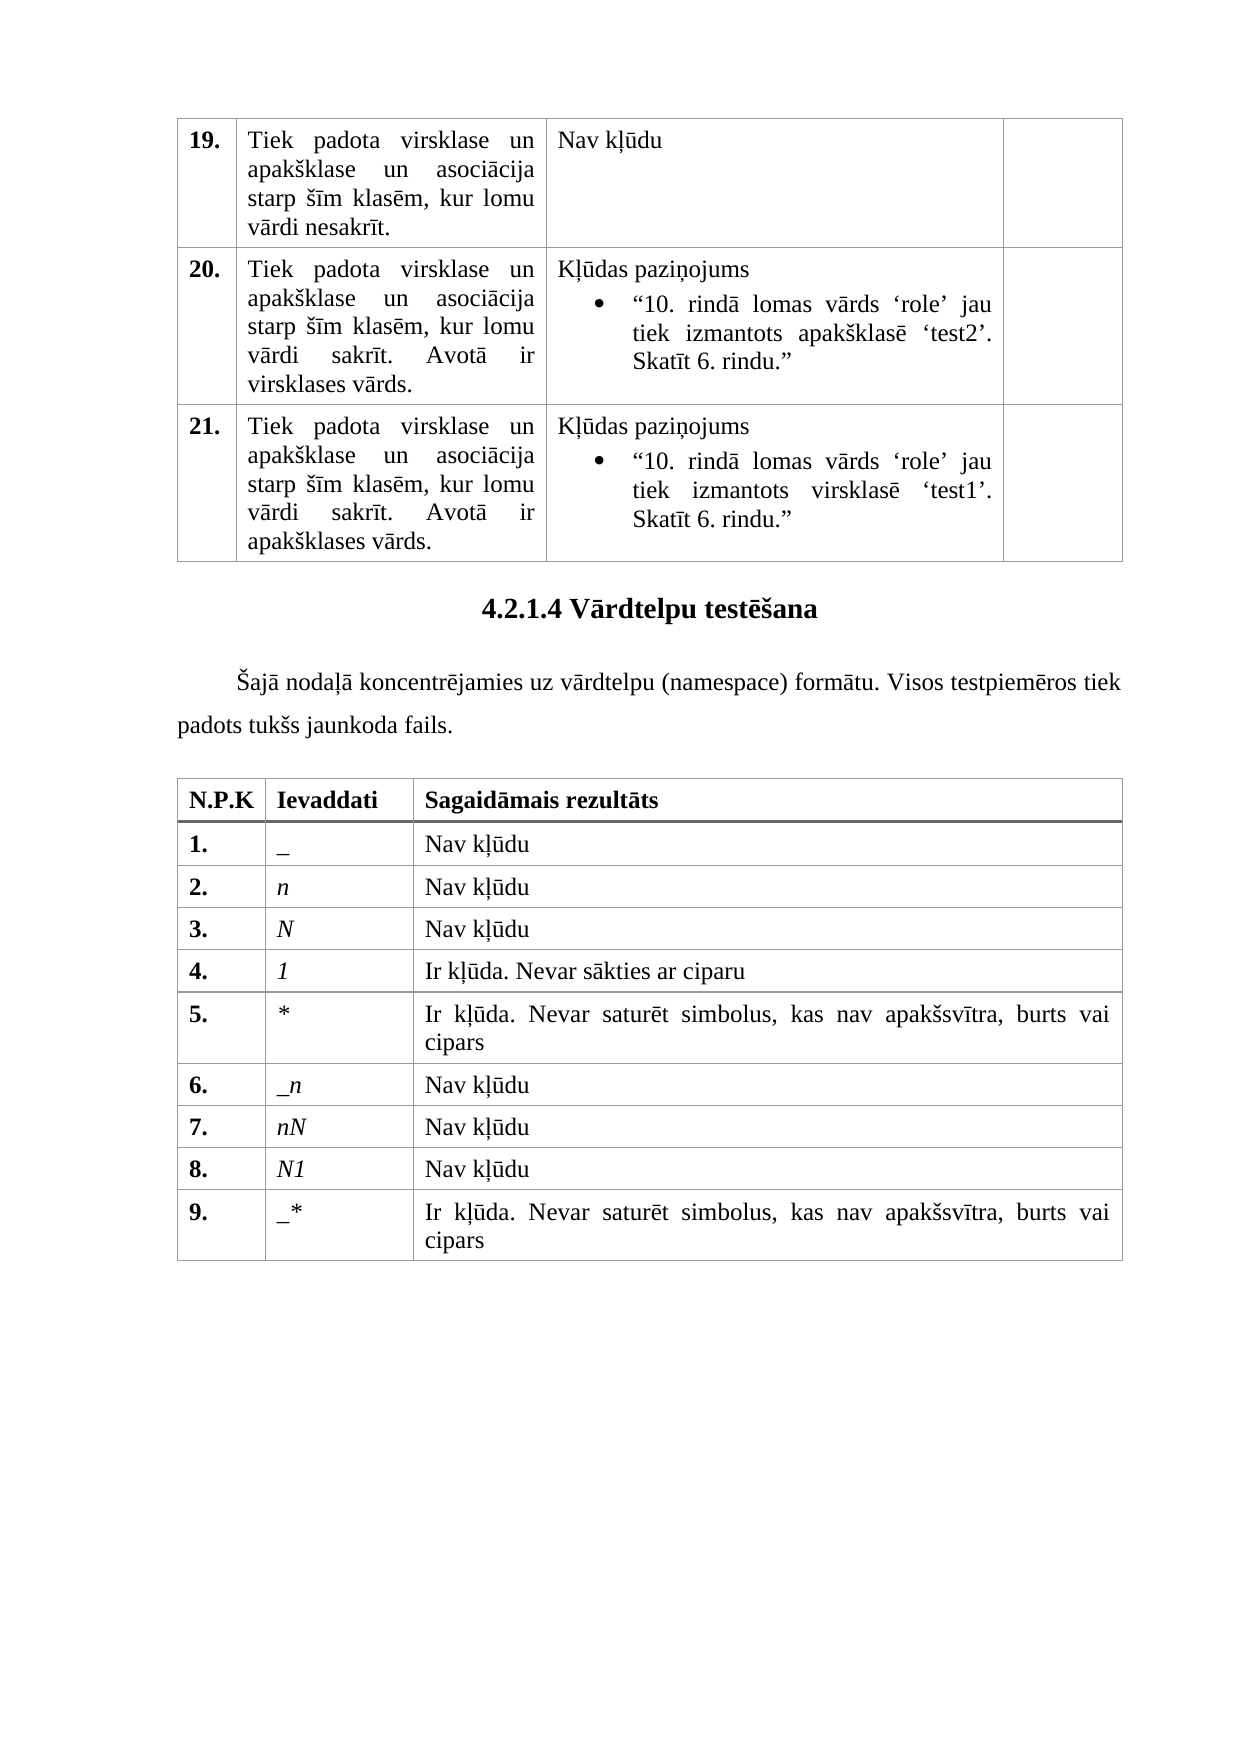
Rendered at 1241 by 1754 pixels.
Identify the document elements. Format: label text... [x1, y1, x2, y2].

table_cell 5. [178, 993, 265, 1062]
table_cell Nav kļūdu [547, 119, 1003, 247]
table_cell Tiek padota virsklase un apakšklase un asociācija starp šīm klasēm, kur lomu vārdi sakrīt. Avotā ir apakšklases vārds. [237, 405, 546, 561]
table_cell 8. [178, 1148, 265, 1189]
table_cell Kļūdas paziņojums “10. rindā lomas vārds ‘role’ jau tiek izmantots apakšklasē ‘test2’. Skatīt 6. rindu.” [547, 248, 1003, 404]
table_header Sagaidāmais rezultāts [414, 779, 1122, 820]
table_cell Nav kļūdu [414, 866, 1122, 907]
table_cell 20. [178, 248, 236, 404]
table_cell N [266, 908, 413, 949]
table_cell Tiek padota virsklase un apakšklase un asociācija starp šīm klasēm, kur lomu vārdi nesakrīt. [237, 119, 546, 247]
subtitle 4.2.1.4 Vārdtelpu testēšana [177, 591, 1122, 625]
table_cell 9. [178, 1190, 265, 1260]
text Šajā nodaļā koncentrējamies uz vārdtelpu (namespace) formātu. Visos testpiemēros tiek padots tukšs jaunkoda fails. [177, 667, 1122, 738]
table_cell 7. [178, 1106, 265, 1147]
table_cell Nav kļūdu [414, 1064, 1122, 1105]
table_cell 21. [178, 405, 236, 561]
table_cell Nav kļūdu [414, 1148, 1122, 1189]
table_cell 1. [178, 823, 265, 864]
table_cell Ir kļūda. Nevar sākties ar ciparu [414, 950, 1122, 991]
table_cell _n [266, 1064, 413, 1105]
table_cell Tiek padota virsklase un apakšklase un asociācija starp šīm klasēm, kur lomu vārdi sakrīt. Avotā ir virsklases vārds. [237, 248, 546, 404]
table_cell [1004, 248, 1122, 404]
table_cell N1 [266, 1148, 413, 1189]
table_header N.P.K [178, 779, 265, 820]
table_cell Kļūdas paziņojums “10. rindā lomas vārds ‘role’ jau tiek izmantots virsklasē ‘test1’. Skatīt 6. rindu.” [547, 405, 1003, 561]
table_cell 4. [178, 950, 265, 991]
table_cell 3. [178, 908, 265, 949]
table_cell Ir kļūda. Nevar saturēt simbolus, kas nav apakšsvītra, burts vai cipars [414, 993, 1122, 1062]
table_cell nN [266, 1106, 413, 1147]
table_cell 1 [266, 950, 413, 991]
table_header Ievaddati [266, 779, 413, 820]
table_cell Nav kļūdu [414, 908, 1122, 949]
table_cell Ir kļūda. Nevar saturēt simbolus, kas nav apakšsvītra, burts vai cipars [414, 1190, 1122, 1260]
table_cell 19. [178, 119, 236, 247]
table_cell [1004, 119, 1122, 247]
table_cell 6. [178, 1064, 265, 1105]
table_cell Nav kļūdu [414, 1106, 1122, 1147]
table_cell 2. [178, 866, 265, 907]
table_cell n [266, 866, 413, 907]
table_cell _* [266, 1190, 413, 1260]
table_cell * [266, 993, 413, 1062]
table_cell [1004, 405, 1122, 561]
table_cell Nav kļūdu [414, 823, 1122, 864]
table_cell _ [266, 823, 413, 864]
